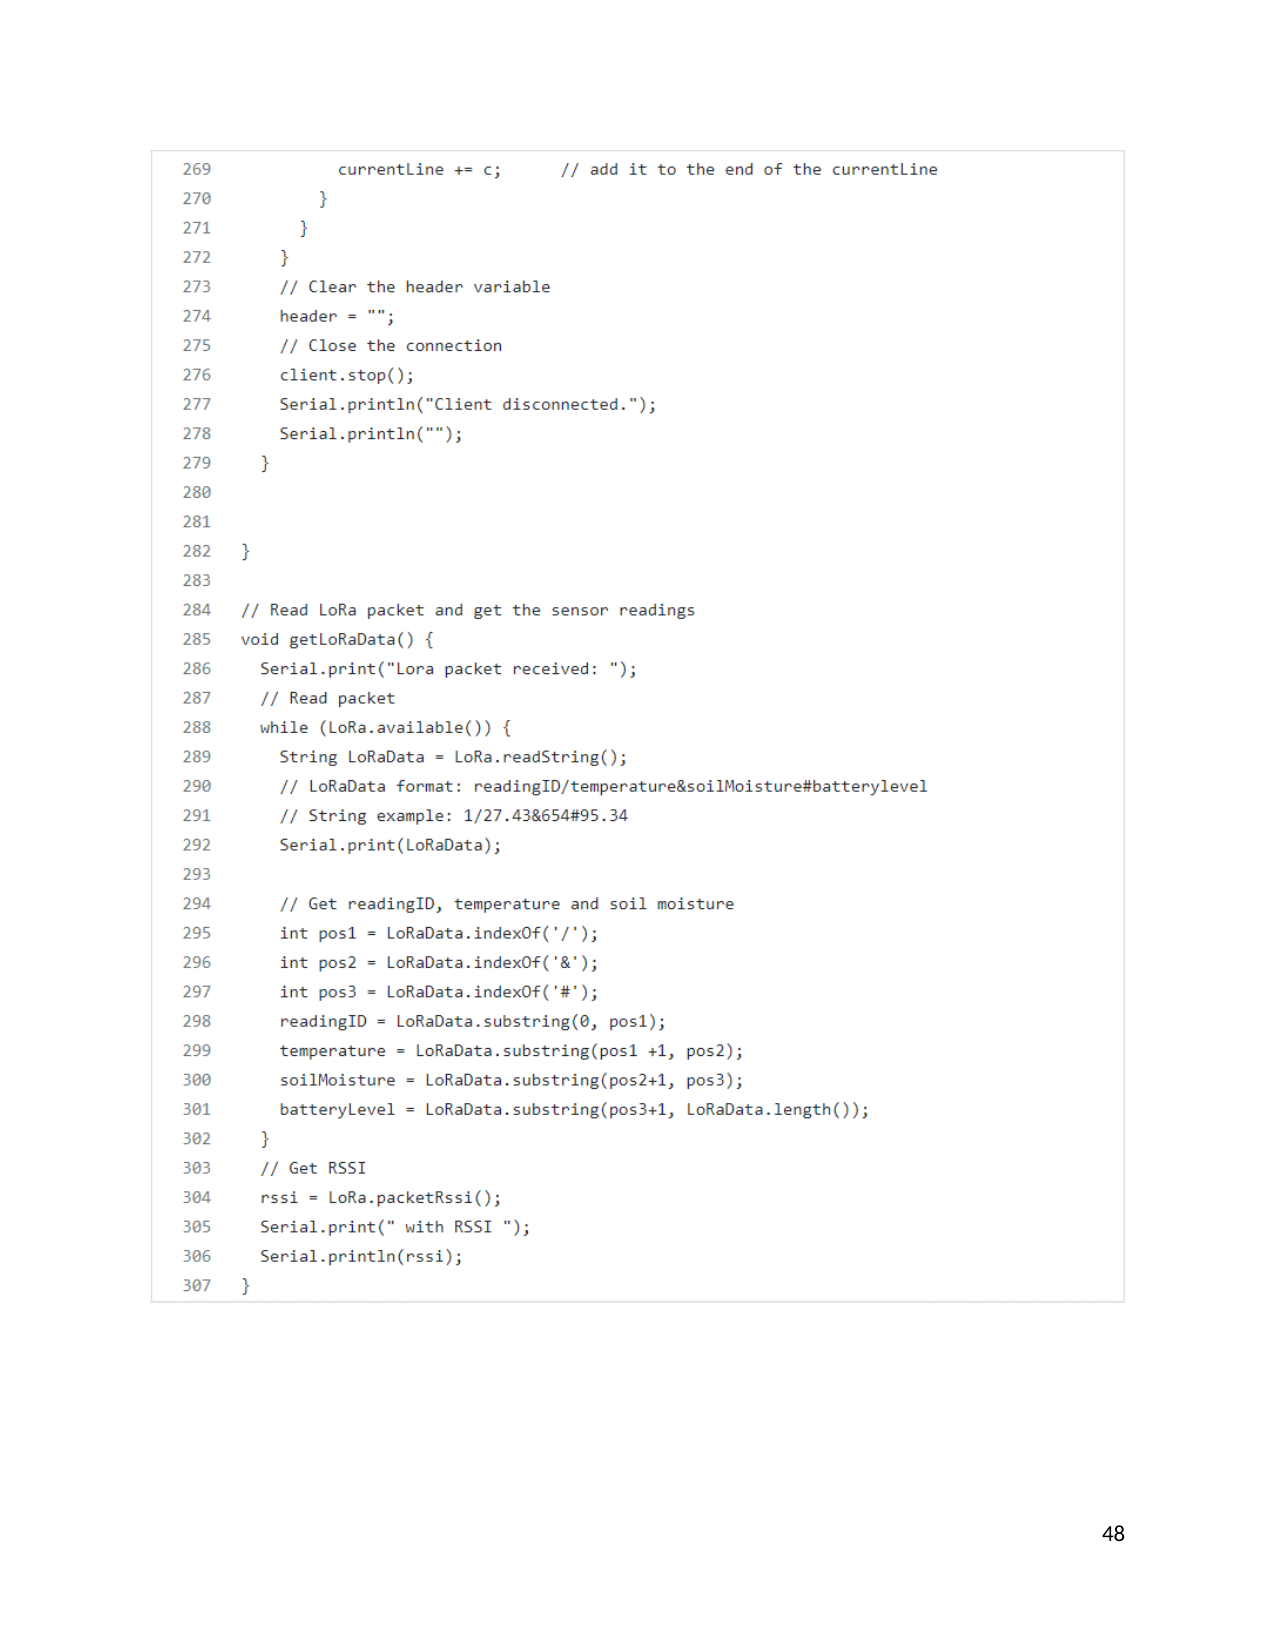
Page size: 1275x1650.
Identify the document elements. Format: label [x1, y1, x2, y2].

picture [150, 150, 1125, 1303]
